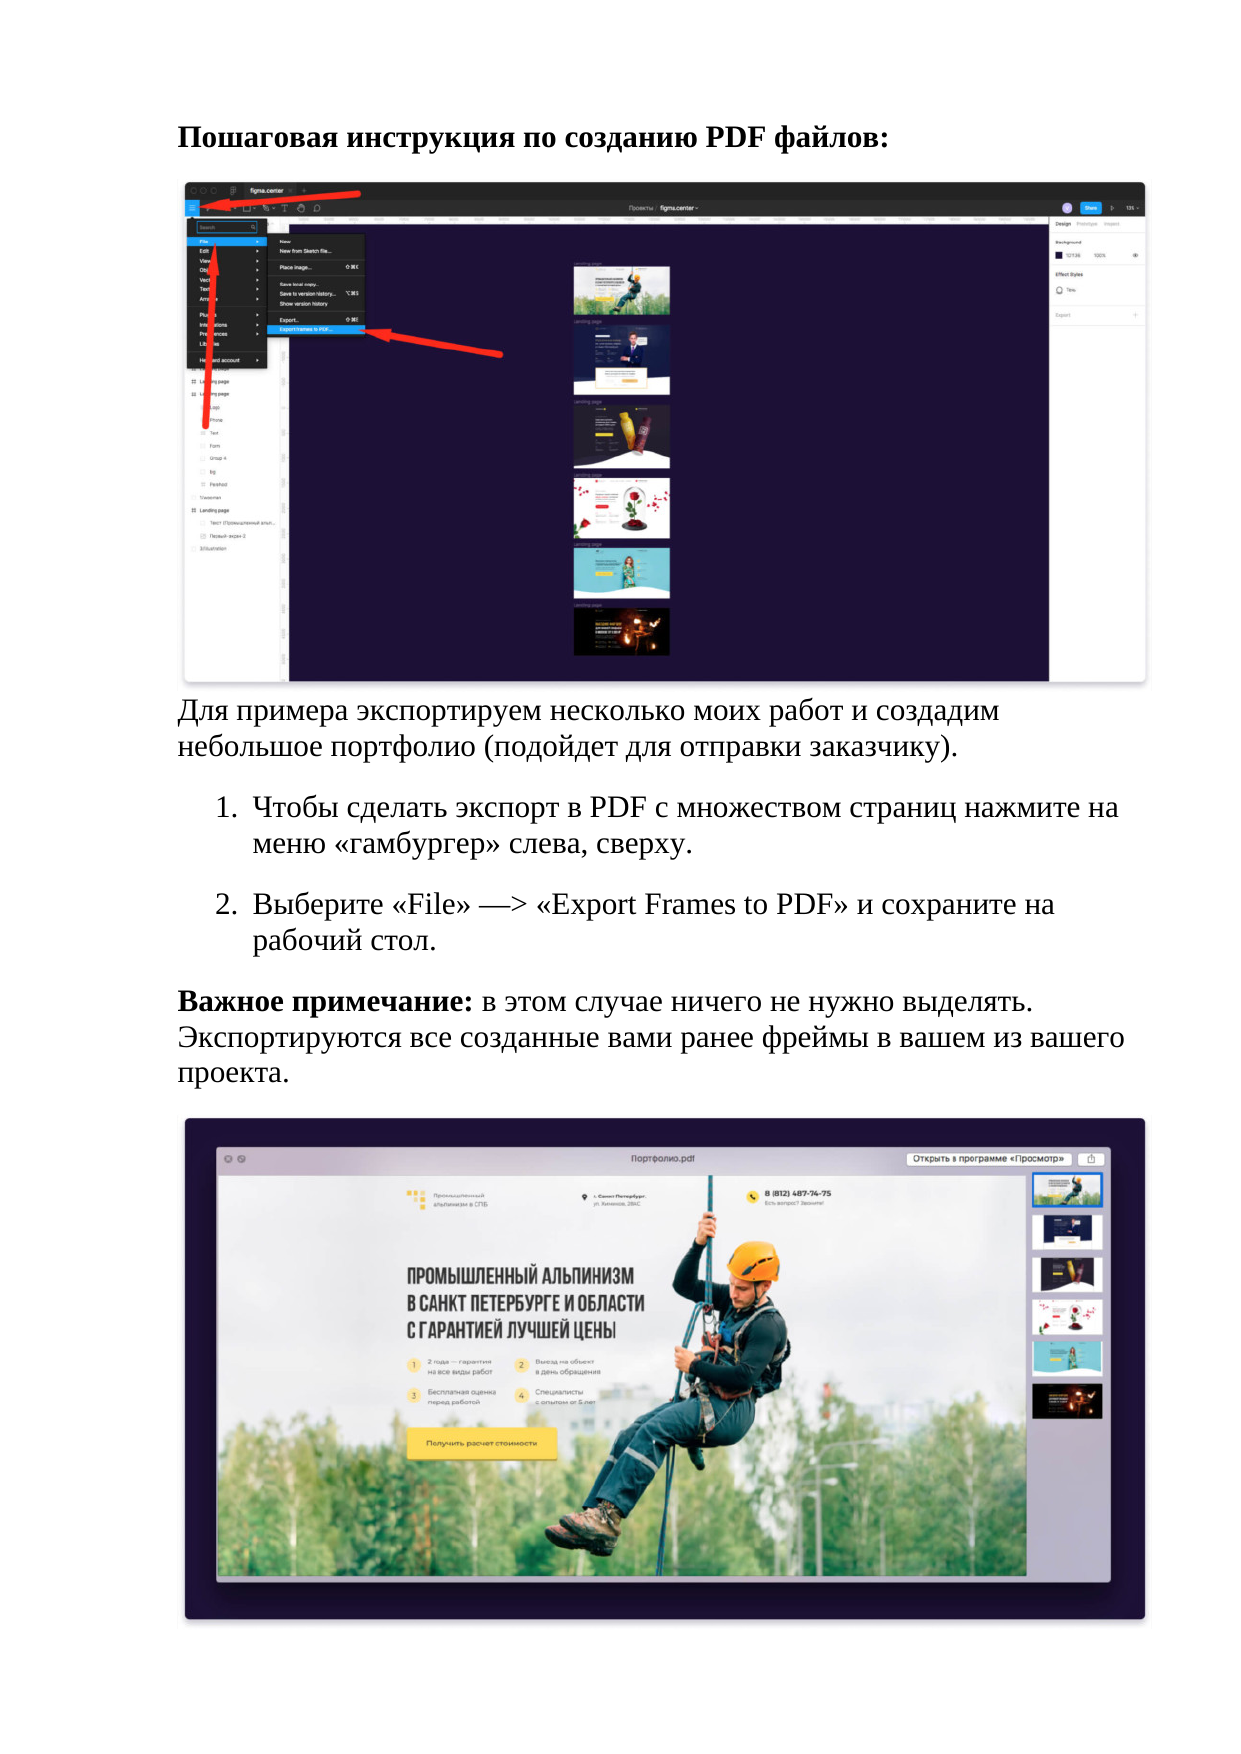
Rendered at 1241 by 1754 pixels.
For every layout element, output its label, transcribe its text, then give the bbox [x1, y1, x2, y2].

text Пошаговая инструкция по созданию PDF файлов: [177, 118, 1152, 154]
list Выберите «File» —> «Export Frames to PDF» и сохраните на рабочий стол. [215, 885, 1152, 957]
text Для примера экспортируем несколько моих работ и создадим небольшое портфолио (подойдет для отправки заказчику). [177, 692, 1152, 763]
text Важное примечание: в этом случае ничего не нужно выделять. Экспортируются все созданные вами ранее фреймы в вашем из вашего проекта. [177, 982, 1152, 1090]
picture [177, 1114, 1152, 1630]
list Чтобы сделать экспорт в PDF с множеством страниц нажмите на меню «гамбургер» слева, сверху. [215, 788, 1152, 860]
picture [177, 179, 1152, 692]
